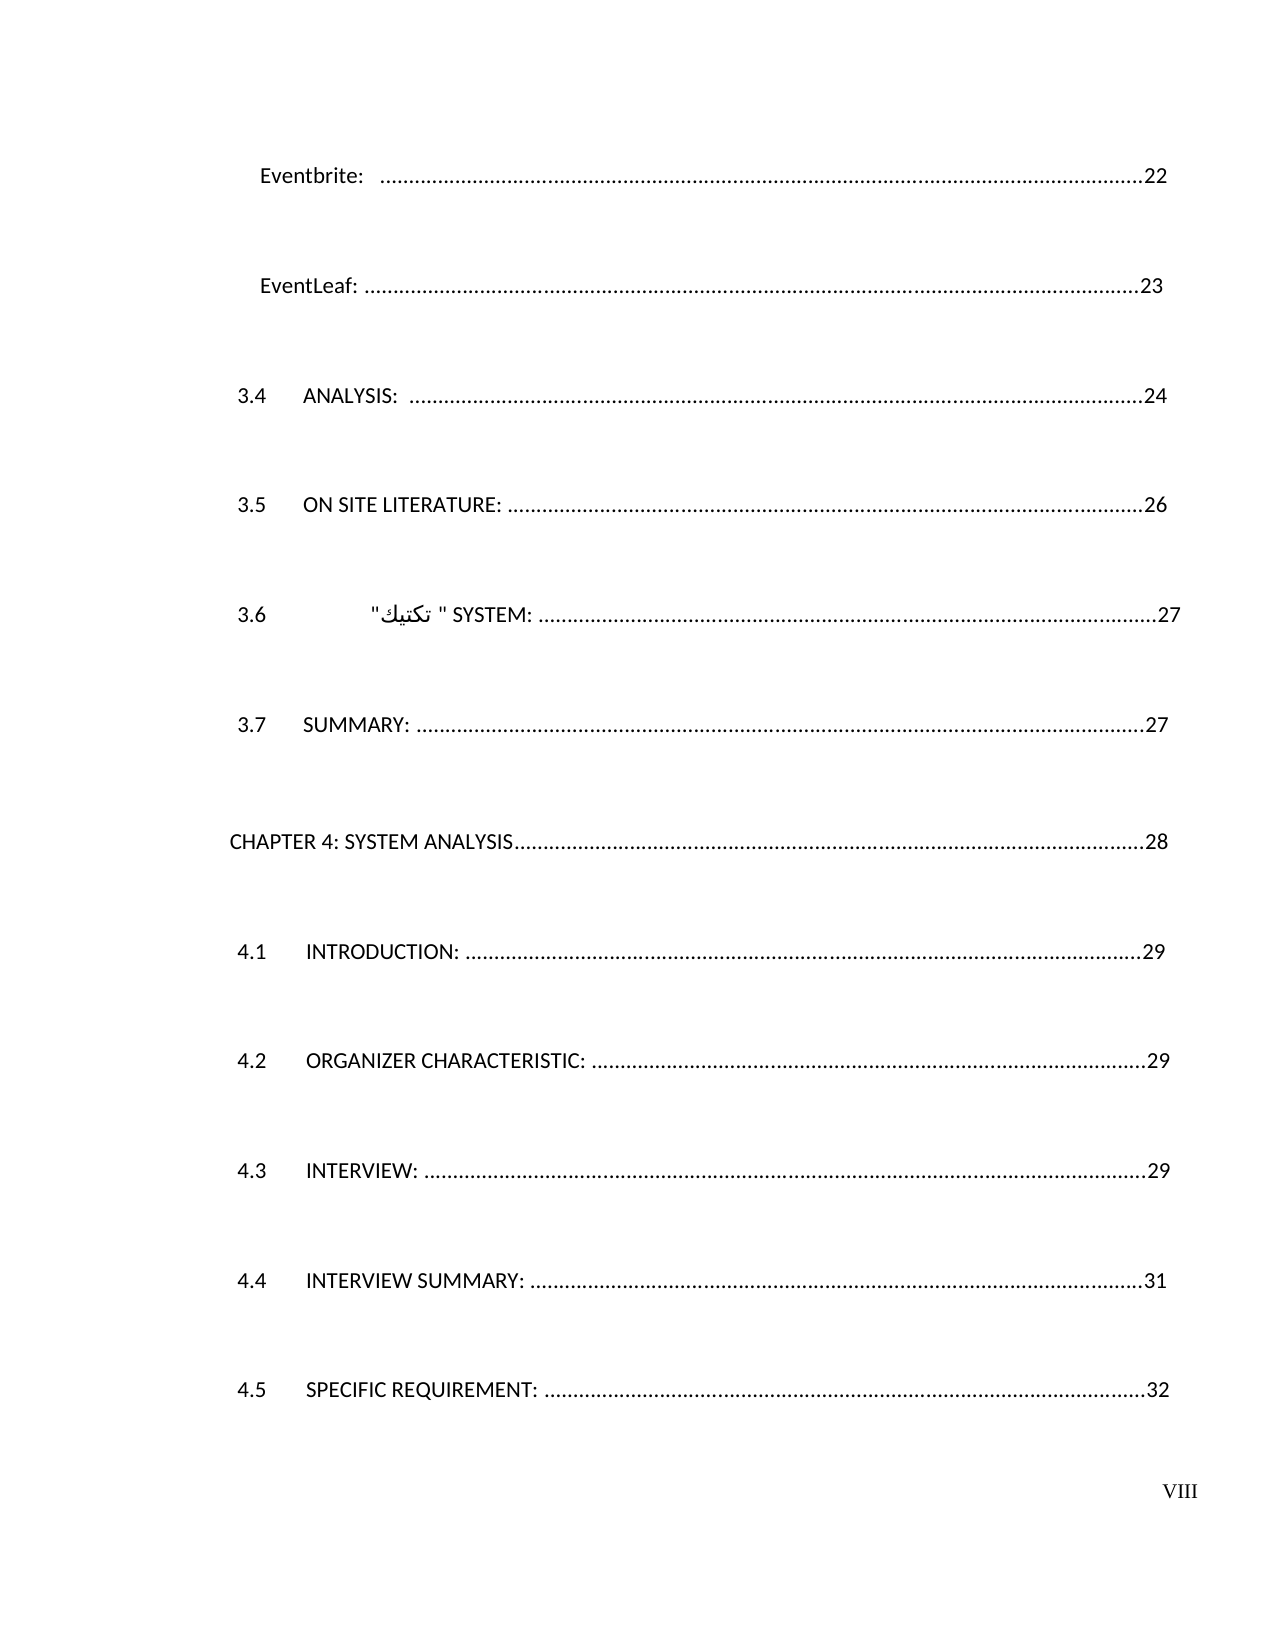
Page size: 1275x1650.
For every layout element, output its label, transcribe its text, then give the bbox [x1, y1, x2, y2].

text CHAPTER 4: SYSTEM ANALYSIS.............................................................................................................28 [179, 827, 1198, 855]
text 4.1 INTRODUCTION: .....................................................................................................................29 [237, 937, 1198, 965]
text 3.6 "تكتيك " SYSTEM: ...........................................................................................................27 [237, 600, 1198, 628]
text 4.3 INTERVIEW: .............................................................................................................................29 [237, 1156, 1198, 1184]
text Eventbrite: ....................................................................................................................................22 [260, 161, 1198, 189]
text 3.5 ON SITE LITERATURE: ..............................................................................................................26 [237, 491, 1198, 518]
text 4.5 SPECIFIC REQUIREMENT: ........................................................................................................32 [237, 1376, 1198, 1404]
text EventLeaf: ......................................................................................................................................23 [260, 271, 1198, 299]
text 3.7 SUMMARY: ..............................................................................................................................27 [237, 710, 1198, 738]
text 4.2 ORGANIZER CHARACTERISTIC: ................................................................................................29 [237, 1047, 1198, 1074]
text 4.4 INTERVIEW SUMMARY: ..........................................................................................................31 [237, 1266, 1198, 1294]
text 3.4 ANALYSIS: ...............................................................................................................................24 [237, 381, 1198, 409]
